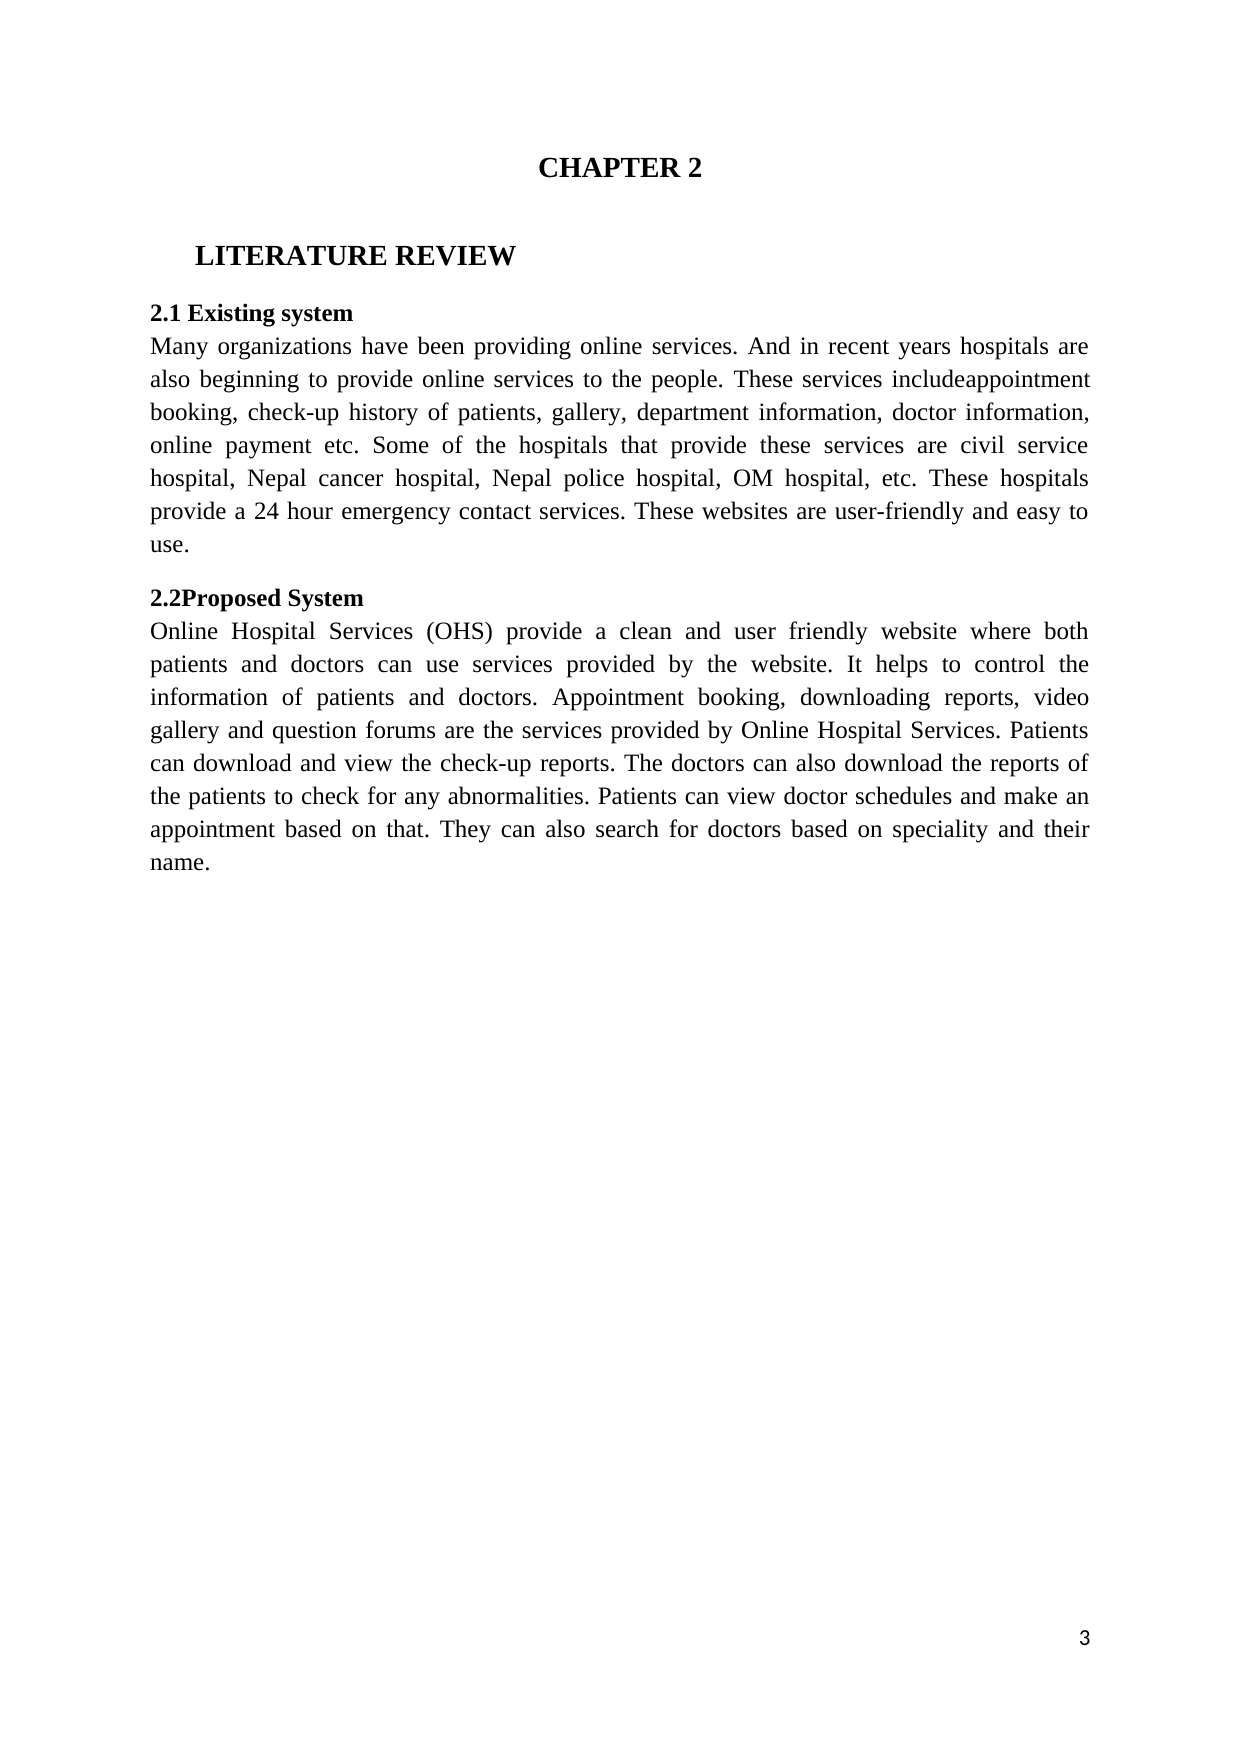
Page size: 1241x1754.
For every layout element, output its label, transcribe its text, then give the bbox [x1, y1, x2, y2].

subtitle CHAPTER 2 [150, 150, 1090, 183]
text Online Hospital Services (OHS) provide a clean and user friendly website where both patients and doctors can use services provided by the website. It helps to control the information of patients and doctors. Appointment booking, downloading reports, video gallery and question forums are the services provided by Online Hospital Services. Patients can download and view the check-up reports. The doctors can also download the reports of the patients to check for any abnormalities. Patients can view doctor schedules and make an appointment based on that. They can also search for doctors based on speciality and their name. [150, 616, 1090, 876]
subtitle 2.2Proposed System [150, 583, 1090, 612]
text Many organizations have been providing online services. And in recent years hospitals are also beginning to provide online services to the people. These services includeappointment booking, check-up history of patients, gallery, department information, doctor information, online payment etc. Some of the hospitals that provide these services are civil service hospital, Nepal cancer hospital, Nepal police hospital, OM hospital, etc. These hospitals provide a 24 hour emergency contact services. These websites are user-friendly and easy to use. [150, 331, 1090, 558]
subtitle 2.1 Existing system [150, 298, 1090, 327]
subtitle LITERATURE REVIEW [195, 238, 1090, 272]
